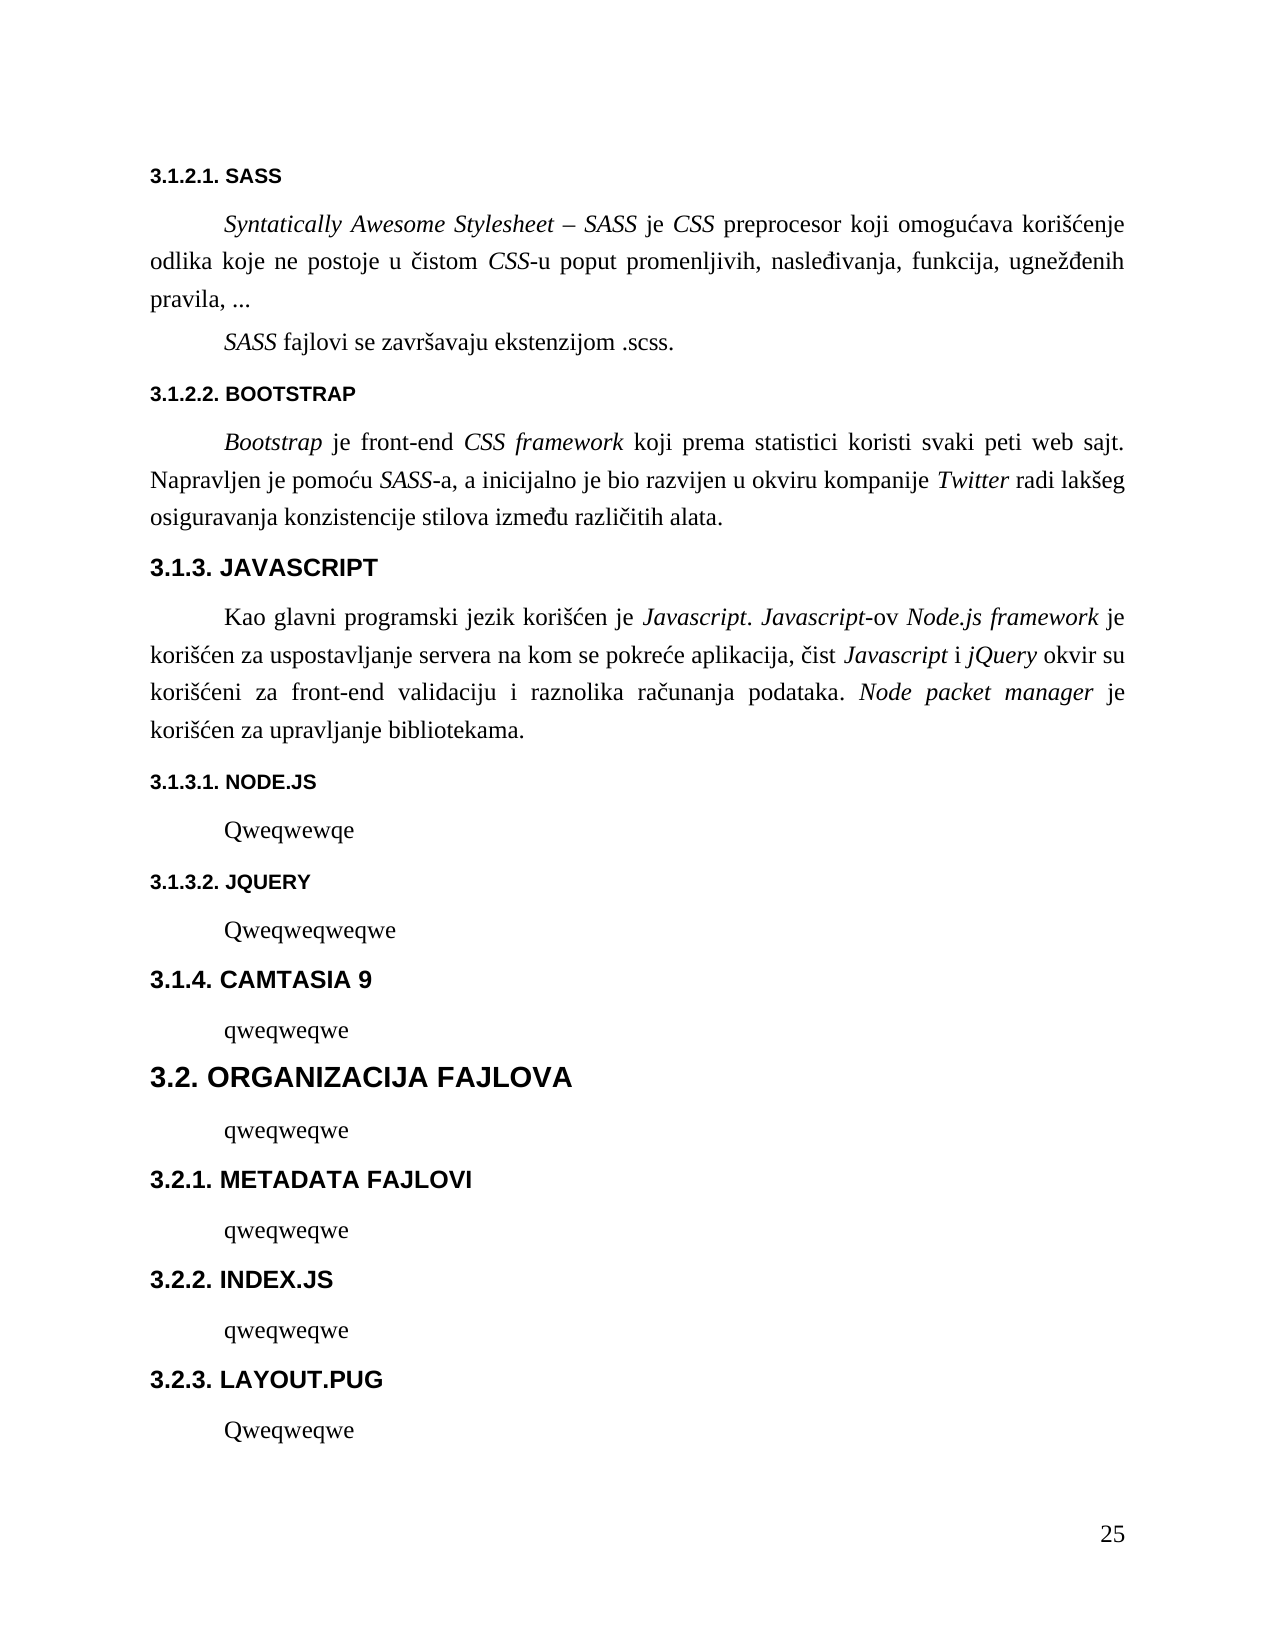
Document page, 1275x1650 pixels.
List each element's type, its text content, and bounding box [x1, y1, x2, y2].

text SASS fajlovi se završavaju ekstenzijom .scss. [150, 319, 1125, 356]
subtitle Camtasia 9 [150, 956, 1125, 994]
text Syntatically Awesome Stylesheet – SASS je CSS preprocesor koji omogućava korišćenje odlika koje ne postoje u čistom CSS-u poput promenljivih, nasleđivanja, funkcija, ugnežđenih pravila, ... [150, 200, 1125, 312]
text Qweqweqwe [150, 1406, 1125, 1444]
subtitle Index.js [150, 1256, 1125, 1294]
subtitle Bootstrap [150, 369, 1125, 406]
text qweqweqwe [150, 1006, 1125, 1044]
text qweqweqwe [150, 1206, 1125, 1244]
subtitle jQuery [150, 856, 1125, 894]
text Qweqweqweqwe [150, 906, 1125, 944]
subtitle METADATA fajlovi [150, 1156, 1125, 1194]
text Qweqwewqe [150, 806, 1125, 844]
text Kao glavni programski jezik korišćen je Javascript. Javascript-ov Node.js framework je korišćen za uspostavljanje servera na kom se pokreće aplikacija, čist Javascript i jQuery okvir su korišćeni za front-end validaciju i raznolika računanja podataka. Node packet manager je korišćen za upravljanje bibliotekama. [150, 594, 1125, 744]
subtitle Organizacija fajlova [150, 1056, 1125, 1094]
text Bootstrap je front-end CSS framework koji prema statistici koristi svaki peti web sajt. Napravljen je pomoću SASS-a, a inicijalno je bio razvijen u okviru kompanije Twitter radi lakšeg osiguravanja konzistencije stilova između različitih alata. [150, 419, 1125, 531]
subtitle SASS [150, 150, 1125, 187]
subtitle Node.js [150, 756, 1125, 794]
subtitle Layout.pug [150, 1356, 1125, 1394]
text qweqweqwe [150, 1106, 1125, 1144]
subtitle Javascript [150, 544, 1125, 581]
text qweqweqwe [150, 1306, 1125, 1344]
